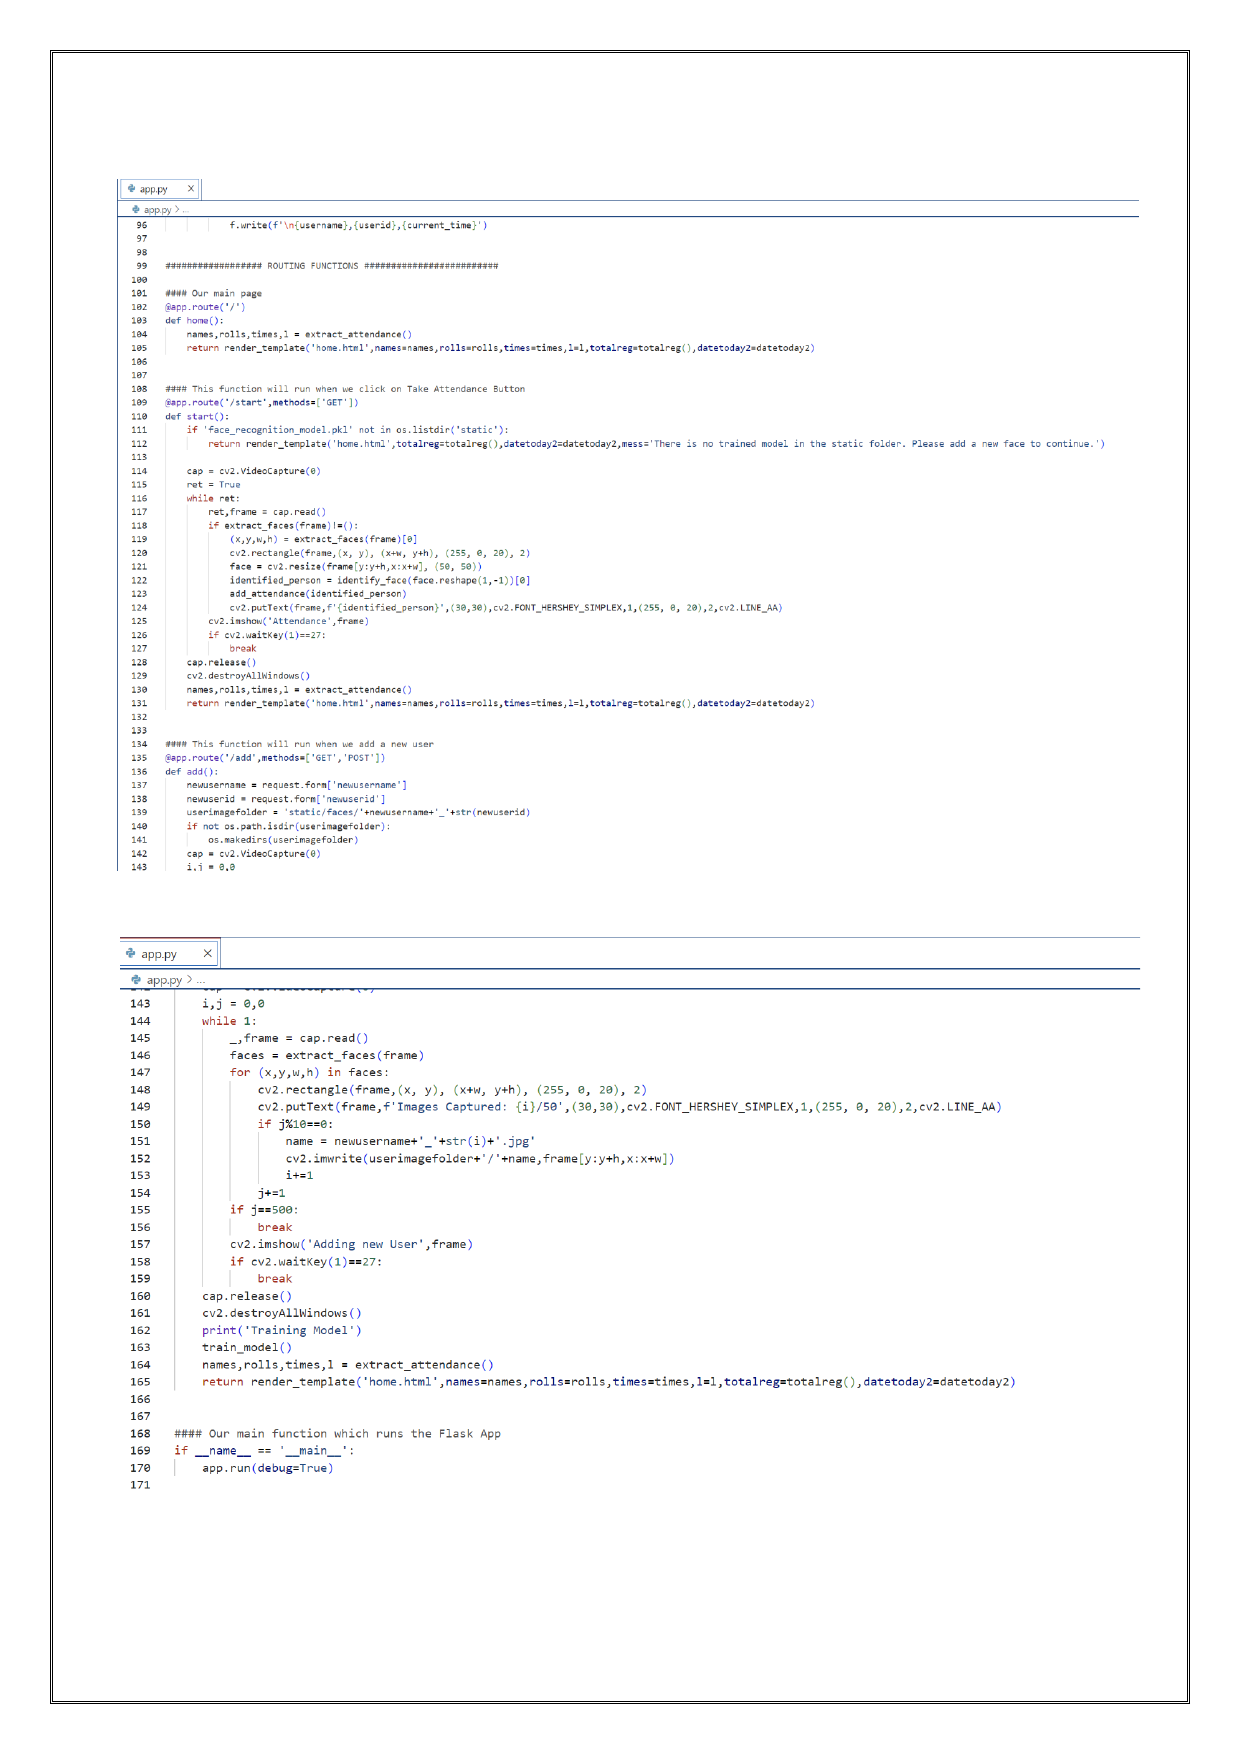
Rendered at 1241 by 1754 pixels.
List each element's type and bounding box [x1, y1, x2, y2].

picture [120, 937, 1141, 1613]
picture [112, 179, 1139, 871]
